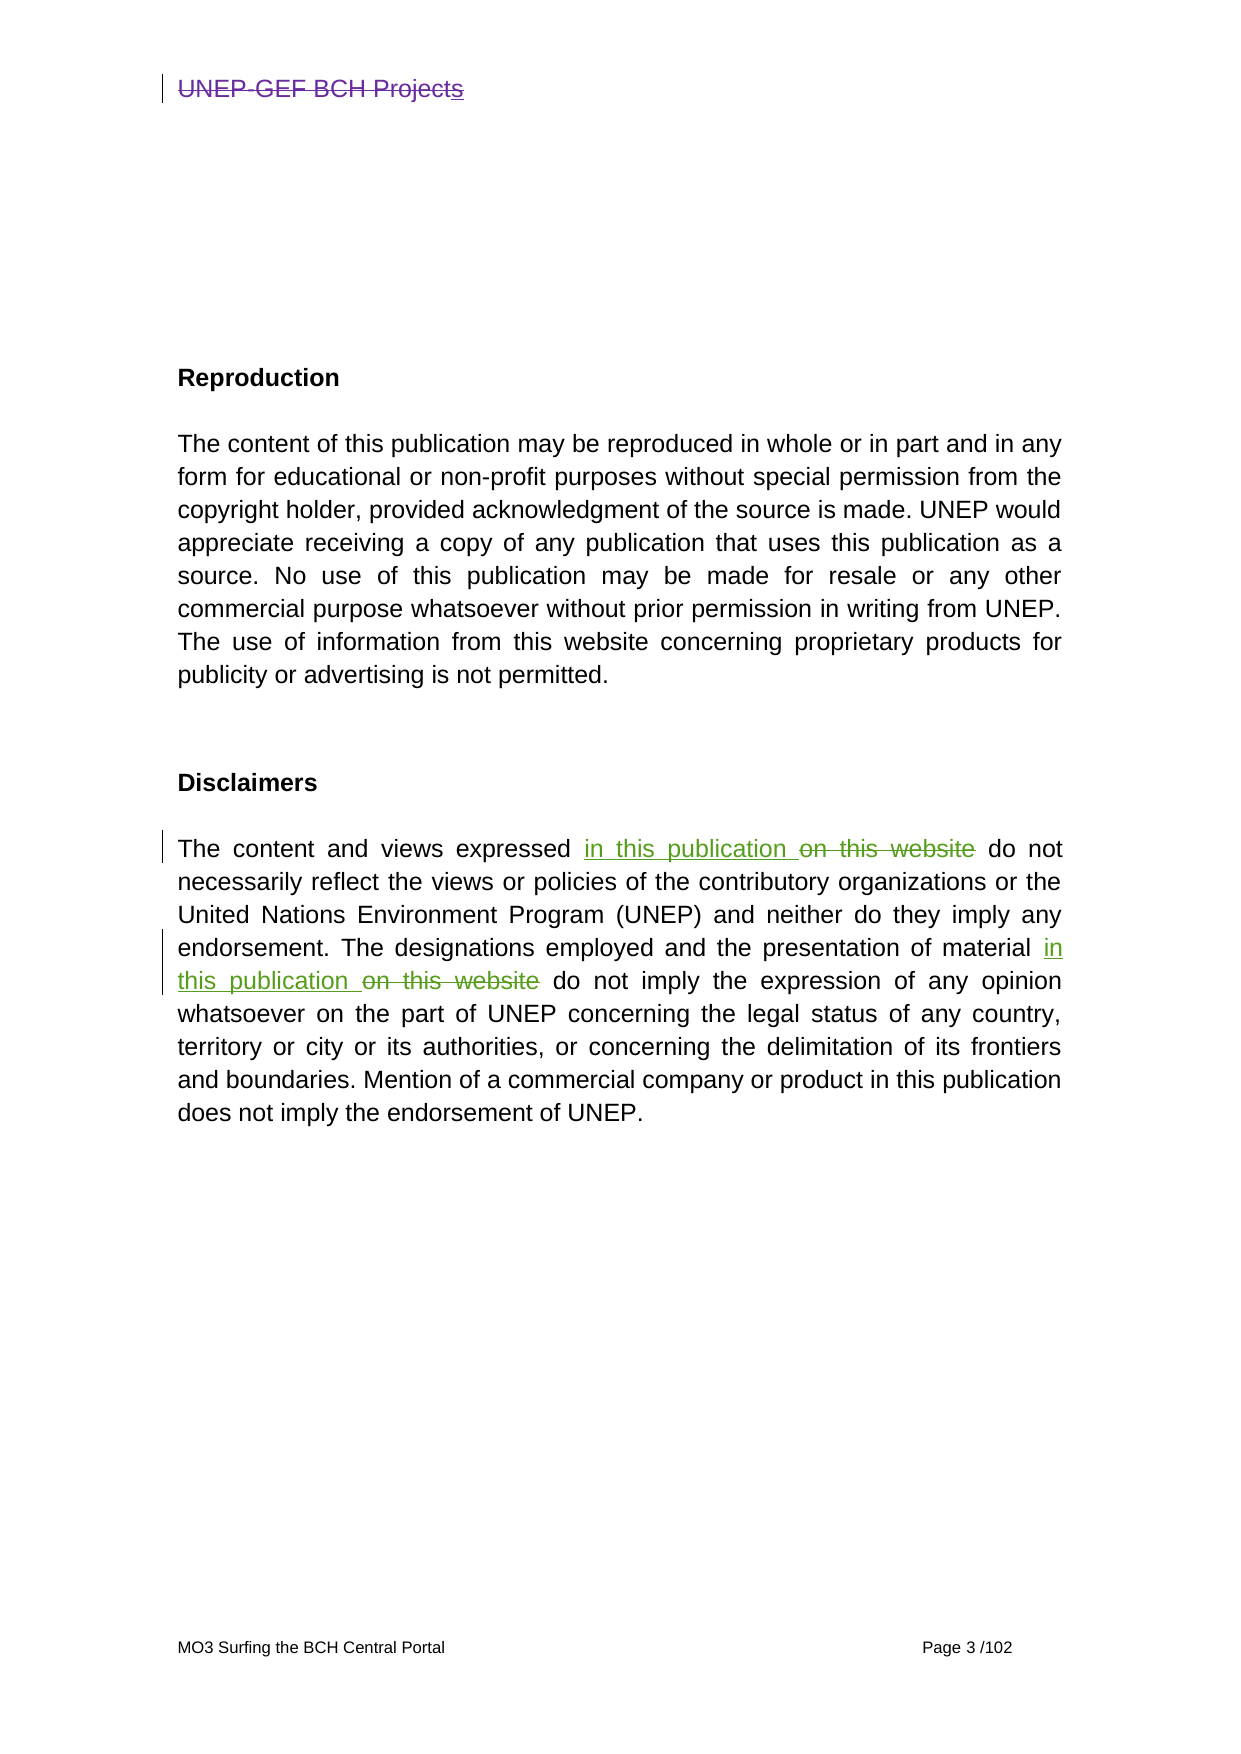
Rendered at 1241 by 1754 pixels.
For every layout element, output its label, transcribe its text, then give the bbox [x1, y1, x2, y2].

text Reproduction The content of this publication may be reproduced in whole or in part and in any form for educational or non-profit purposes without special permission from the copyright holder, provided acknowledgment of the source is made. UNEP would appreciate receiving a copy of any publication that uses this publication as a source. No use of this publication may be made for resale or any other commercial purpose whatsoever without prior permission in writing from UNEP. The use of information from this website concerning proprietary products for publicity or advertising is not permitted. [177, 363, 1063, 689]
text Disclaimers The content and views expressed do not necessarily reflect the views or policies of the contributory organizations or the United Nations Environment Program (UNEP) and neither do they imply any endorsement. The designations employed and the presentation of material do not imply the expression of any opinion whatsoever on the part of UNEP concerning the legal status of any country, territory or city or its authorities, or concerning the delimitation of its frontiers and boundaries. Mention of a commercial company or product in this publication does not imply the endorsement of UNEP. [177, 768, 1063, 1127]
